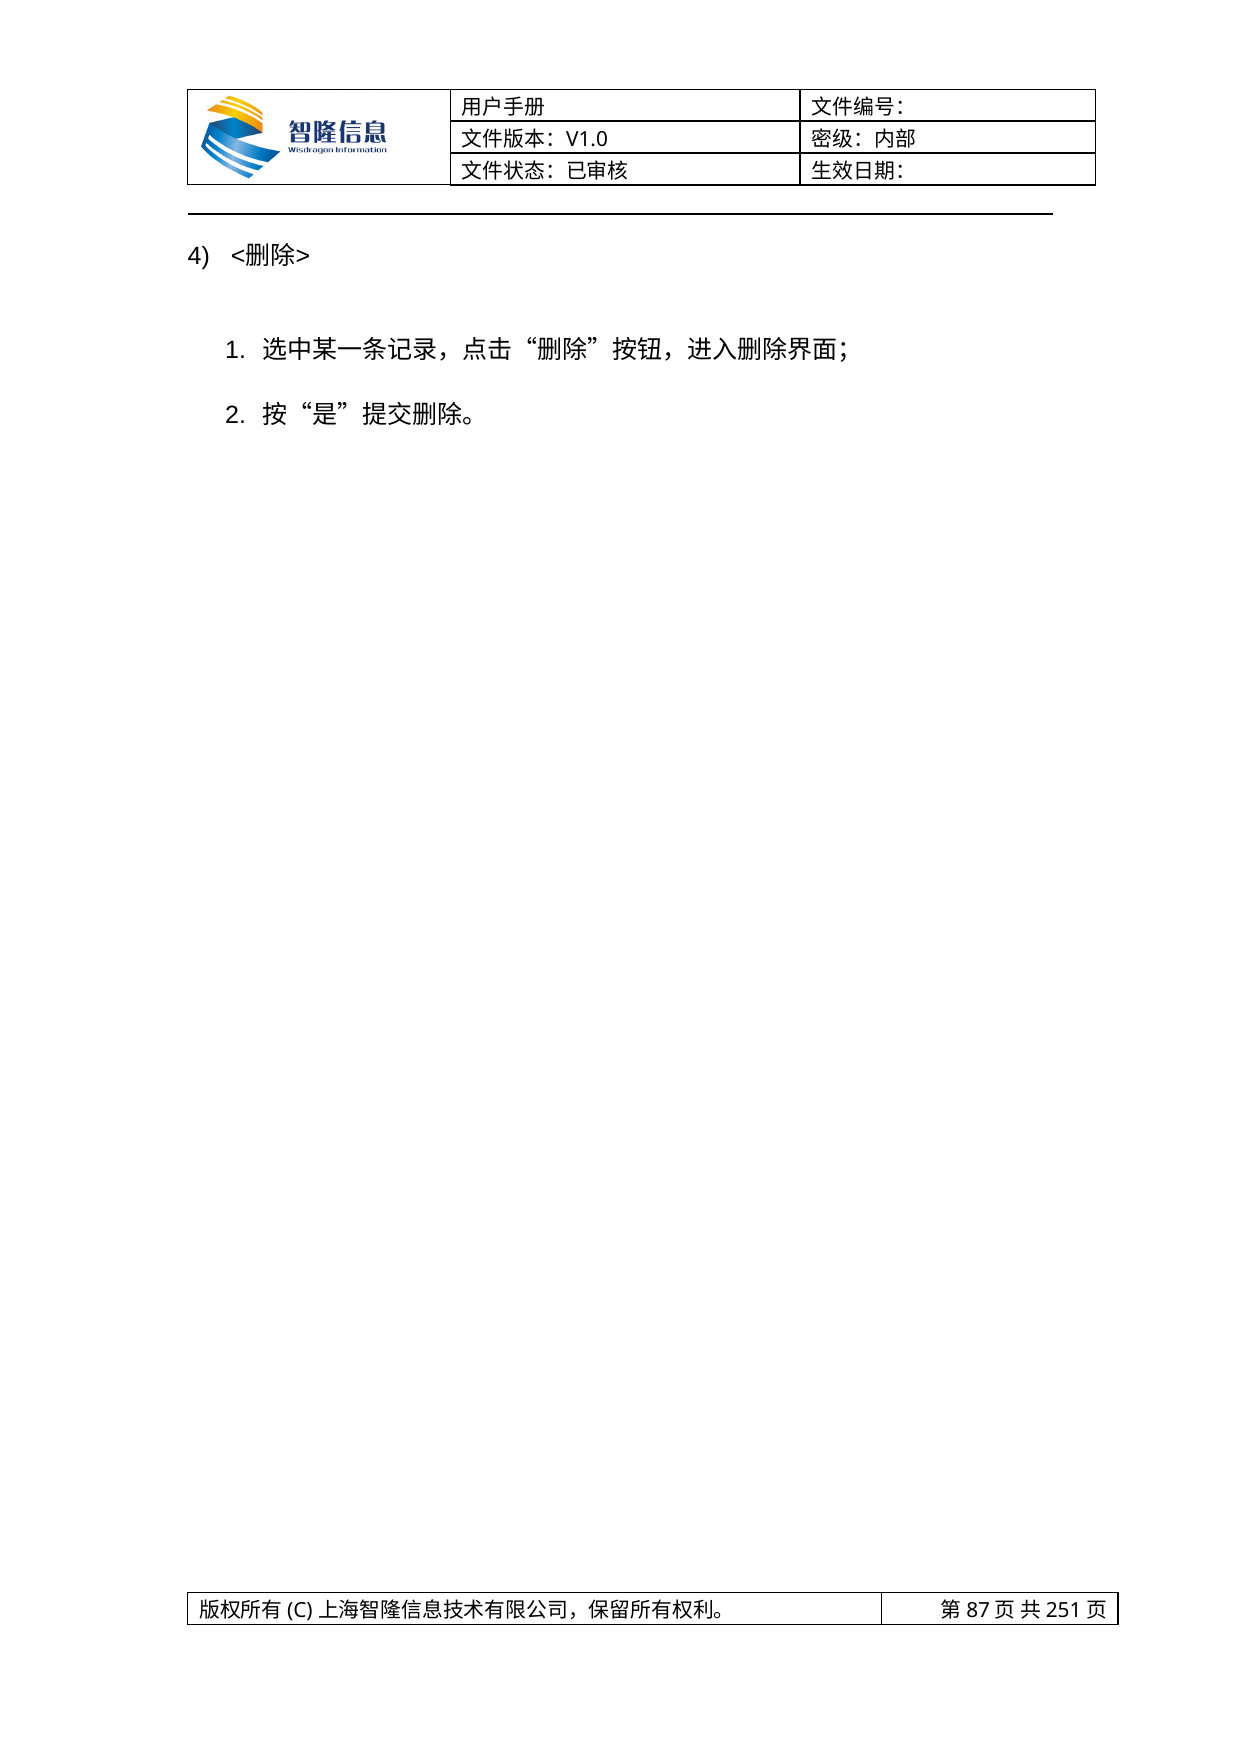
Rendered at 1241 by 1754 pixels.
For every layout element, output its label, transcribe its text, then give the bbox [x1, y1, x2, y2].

list 选中某一条记录，点击“删除”按钮，进入删除界面； [225, 315, 1053, 380]
text 4) <删除> [187, 221, 1053, 286]
list 按“是”提交删除。 [225, 380, 1053, 445]
picture [198, 91, 388, 183]
